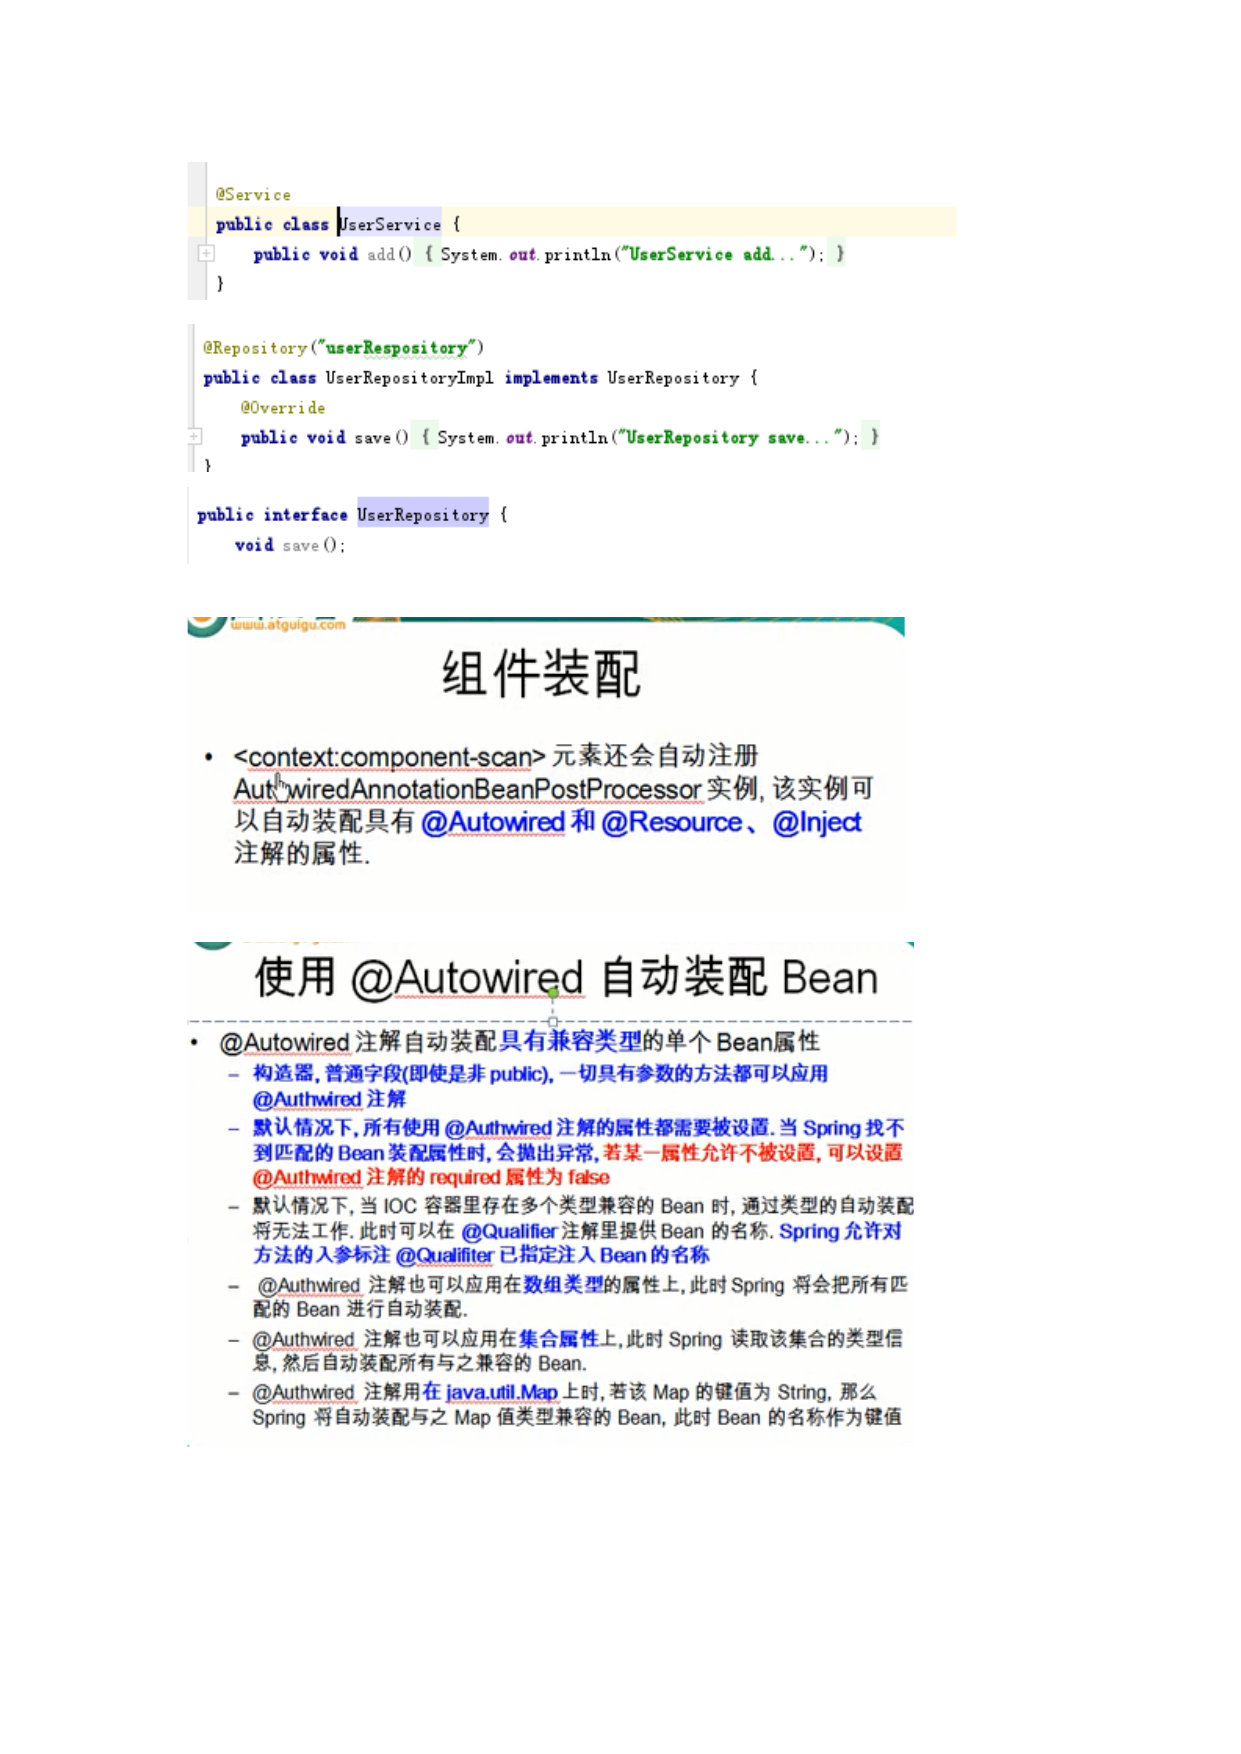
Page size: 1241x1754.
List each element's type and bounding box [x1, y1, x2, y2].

picture [187, 162, 957, 300]
picture [187, 324, 932, 472]
picture [187, 942, 914, 1447]
picture [187, 617, 905, 911]
picture [187, 487, 627, 564]
